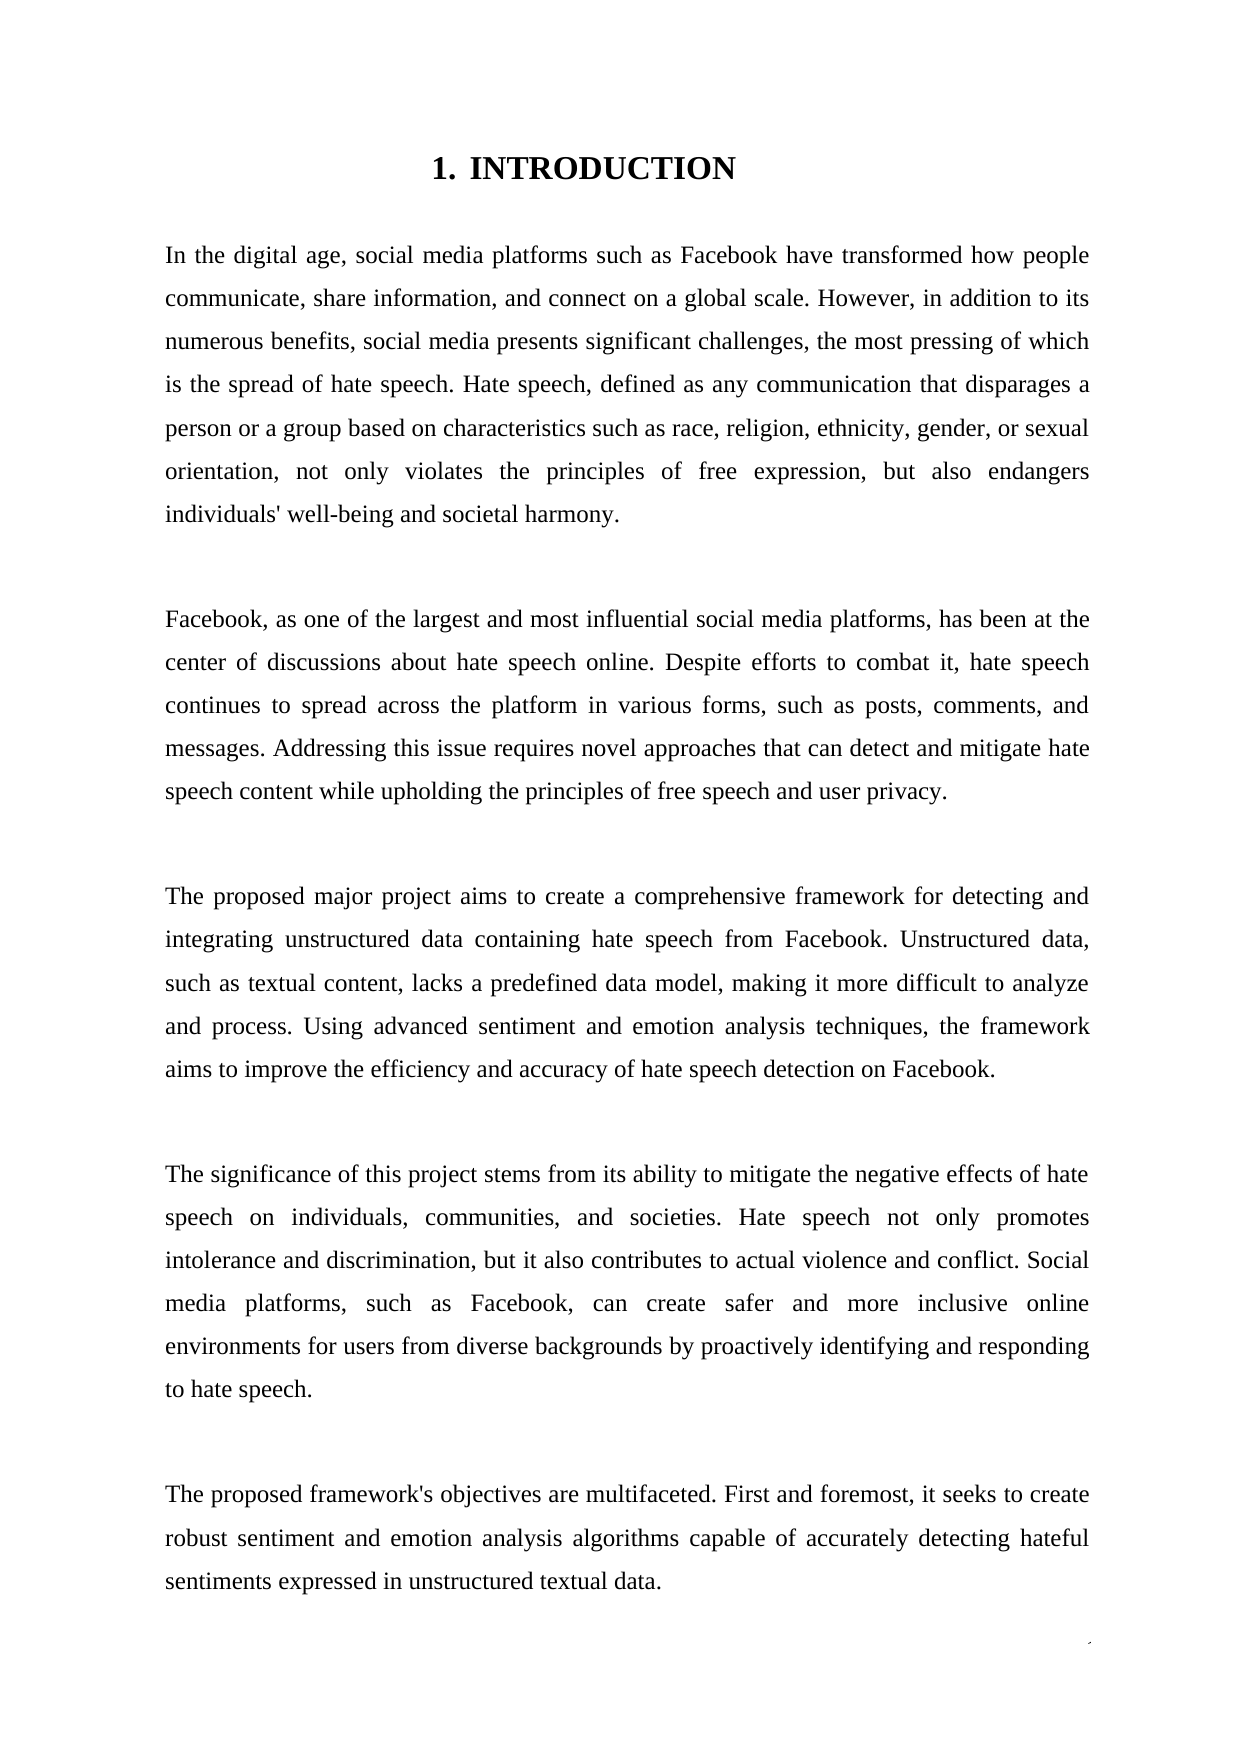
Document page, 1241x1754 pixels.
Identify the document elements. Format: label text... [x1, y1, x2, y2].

text In the digital age, social media platforms such as Facebook have transformed how people communicate, share information, and connect on a global scale. However, in addition to its numerous benefits, social media presents significant challenges, the most pressing of which is the spread of hate speech. Hate speech, defined as any communication that disparages a person or a group based on characteristics such as race, religion, ethnicity, gender, or sexual orientation, not only violates the principles of free expression, but also endangers individuals' well-being and societal harmony. [165, 240, 1091, 528]
text The proposed major project aims to create a comprehensive framework for detecting and integrating unstructured data containing hate speech from Facebook. Unstructured data, such as textual content, lacks a predefined data model, making it more difficult to analyze and process. Using advanced sentiment and emotion analysis techniques, the framework aims to improve the efficiency and accuracy of hate speech detection on Facebook. [165, 881, 1091, 1083]
text Facebook, as one of the largest and most influential social media platforms, has been at the center of discussions about hate speech online. Despite efforts to combat it, hate speech continues to spread across the platform in various forms, such as posts, comments, and messages. Addressing this issue requires novel approaches that can detect and mitigate hate speech content while upholding the principles of free speech and user privacy. [165, 604, 1091, 805]
text The proposed framework's objectives are multifaceted. First and foremost, it seeks to create robust sentiment and emotion analysis algorithms capable of accurately detecting hateful sentiments expressed in unstructured textual data. [165, 1479, 1091, 1594]
text The significance of this project stems from its ability to mitigate the negative effects of hate speech on individuals, communities, and societies. Hate speech not only promotes intolerance and discrimination, but it also contributes to actual violence and conflict. Social media platforms, such as Facebook, can create safer and more inclusive online environments for users from diverse backgrounds by proactively identifying and responding to hate speech. [165, 1159, 1091, 1403]
subtitle INTRODUCTION [431, 148, 1148, 186]
